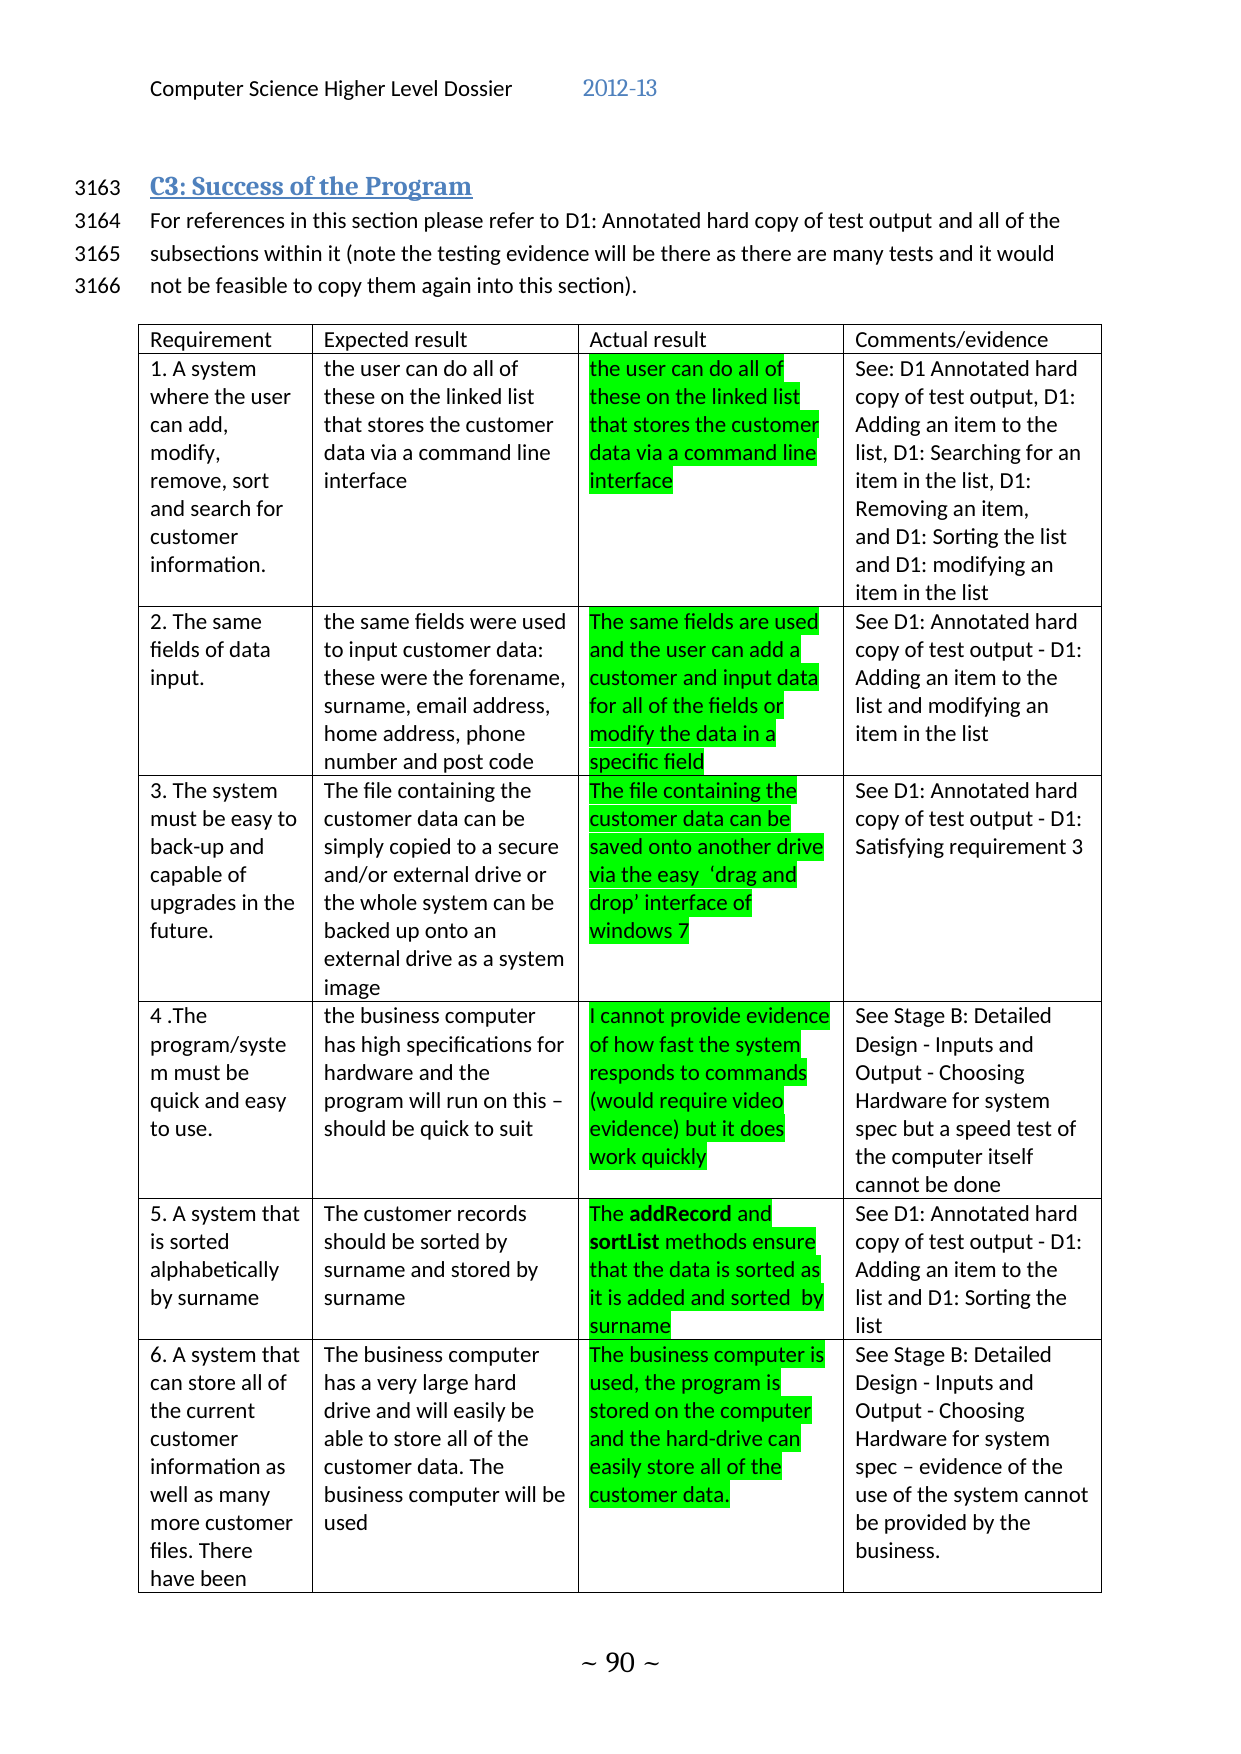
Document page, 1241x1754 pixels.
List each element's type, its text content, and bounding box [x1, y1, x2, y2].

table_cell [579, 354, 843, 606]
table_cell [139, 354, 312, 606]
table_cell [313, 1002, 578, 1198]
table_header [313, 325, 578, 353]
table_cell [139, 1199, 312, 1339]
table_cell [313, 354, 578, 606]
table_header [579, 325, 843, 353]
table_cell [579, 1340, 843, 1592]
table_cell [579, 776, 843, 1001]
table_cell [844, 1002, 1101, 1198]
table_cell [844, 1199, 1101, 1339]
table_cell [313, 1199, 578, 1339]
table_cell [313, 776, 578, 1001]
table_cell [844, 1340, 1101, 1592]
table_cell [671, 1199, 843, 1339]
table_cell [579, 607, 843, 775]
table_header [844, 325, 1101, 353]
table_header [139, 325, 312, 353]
text For references in this section please refer to D1: Annotated hard copy of test output and all of the subsections within it (note the testing evidence will be there as there are many tests and it would not be feasible to copy them again into this section). [150, 207, 1090, 299]
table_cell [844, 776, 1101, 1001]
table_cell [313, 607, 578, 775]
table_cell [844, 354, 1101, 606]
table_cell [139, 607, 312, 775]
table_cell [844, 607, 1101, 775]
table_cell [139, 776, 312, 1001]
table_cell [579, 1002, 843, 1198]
subtitle C3: Success of the Program [150, 171, 1090, 202]
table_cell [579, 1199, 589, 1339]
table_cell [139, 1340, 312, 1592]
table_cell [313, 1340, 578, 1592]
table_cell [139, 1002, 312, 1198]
